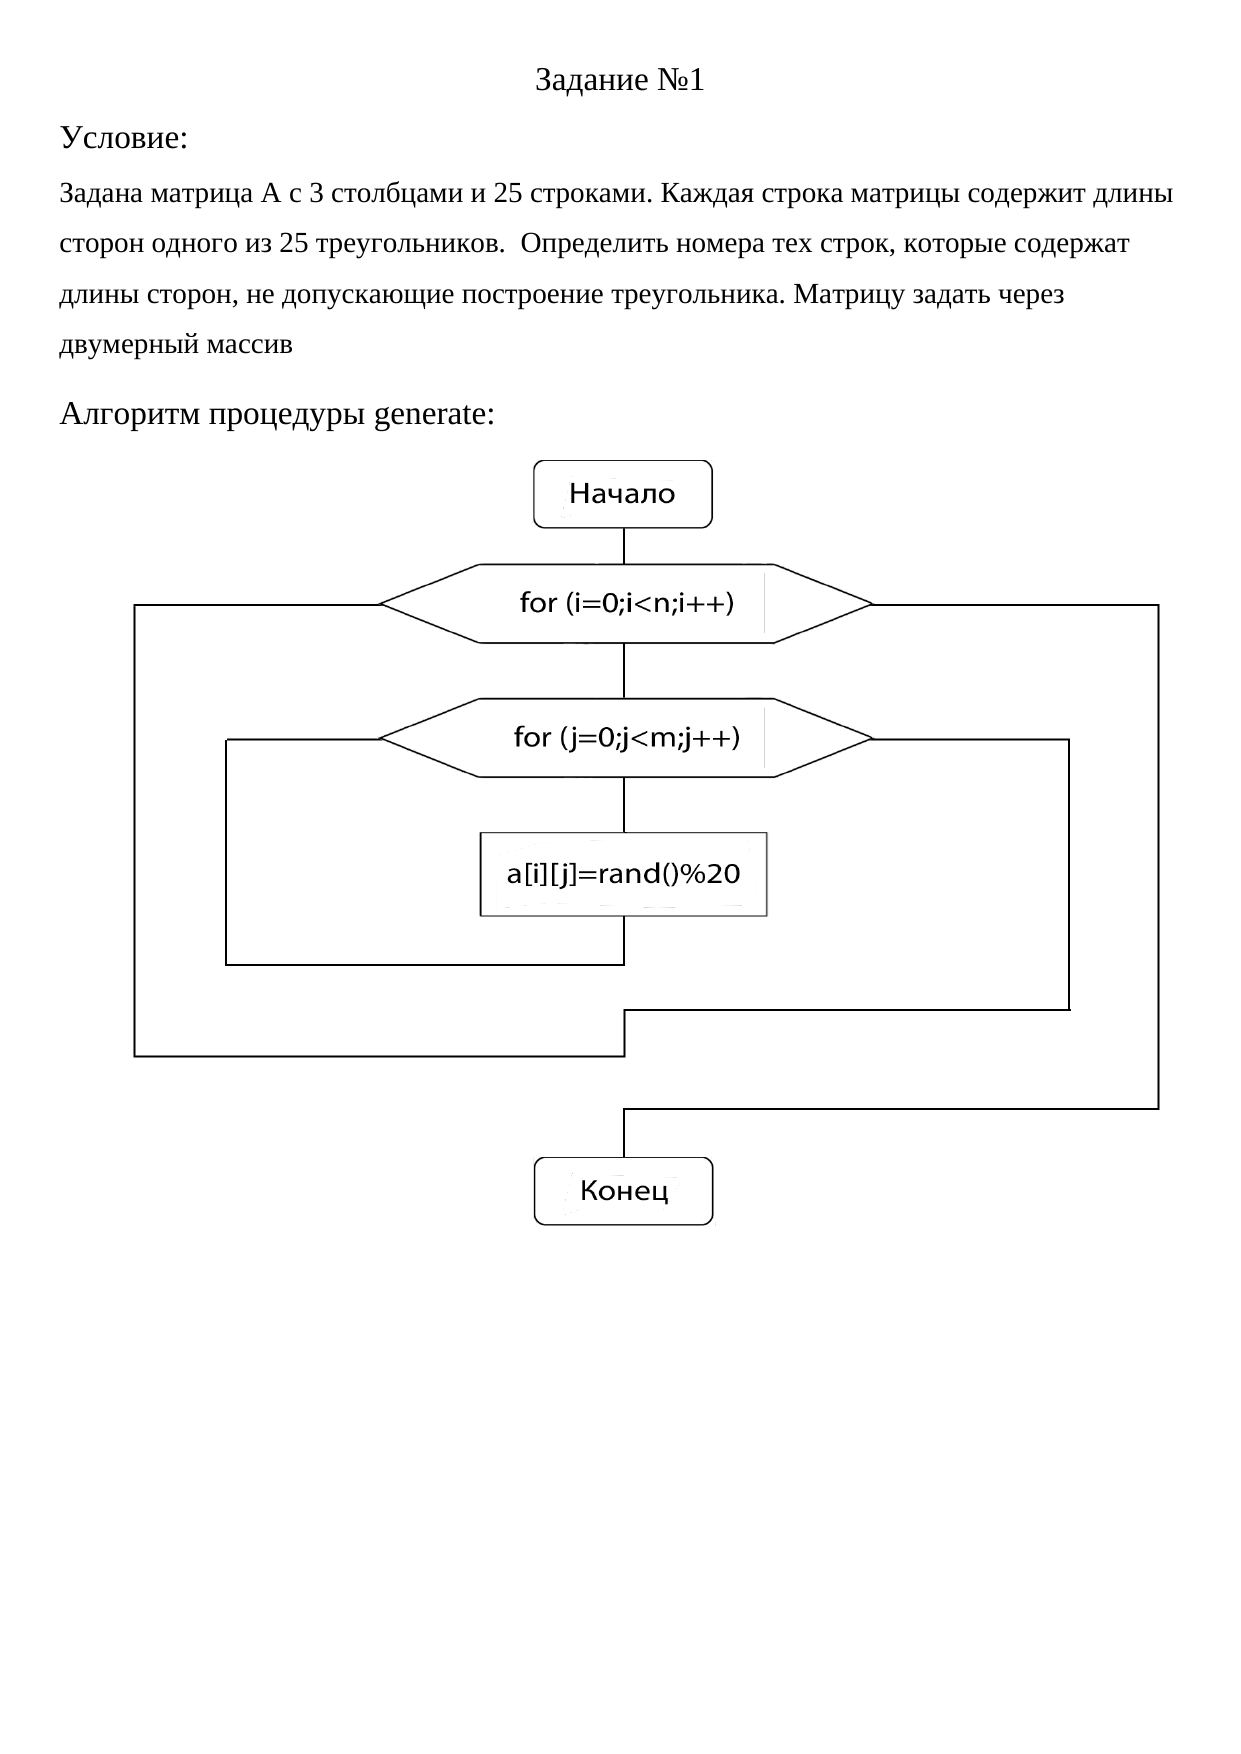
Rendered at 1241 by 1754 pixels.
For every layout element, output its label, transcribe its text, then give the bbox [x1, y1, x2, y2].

text Условие: [59, 117, 1181, 155]
text Задание №1 [59, 59, 1181, 97]
text Алгоритм процедуры generate: [59, 393, 1181, 445]
picture [59, 445, 1181, 1242]
text Задана матрица А с 3 столбцами и 25 строками. Каждая строка матрицы содержит длины сторон одного из 25 треугольников. Определить номера тех строк, которые содержат длины сторон, не допускающие построение треугольника. Матрицу задать через двумерный массив [59, 175, 1181, 359]
